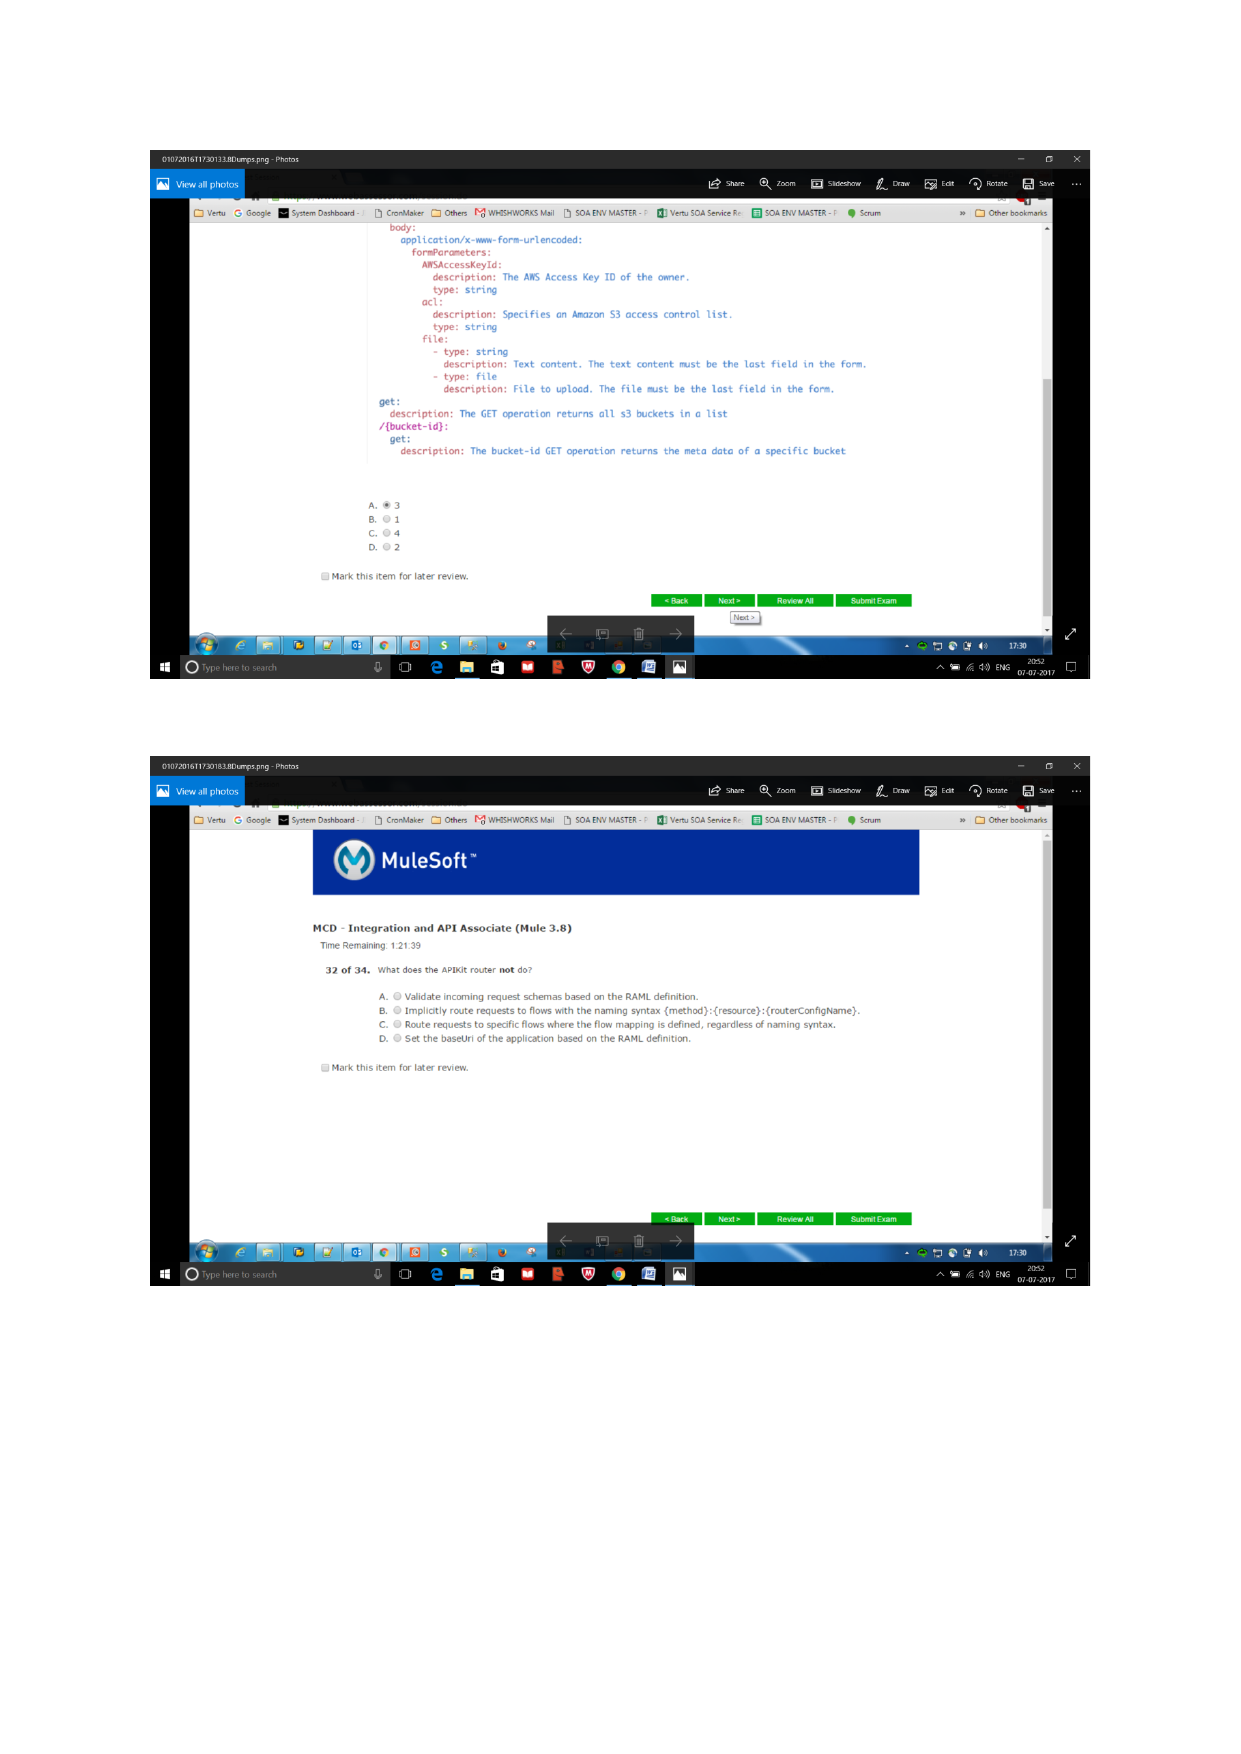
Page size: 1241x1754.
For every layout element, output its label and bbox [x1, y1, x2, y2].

picture [150, 150, 1091, 679]
picture [150, 756, 1091, 1286]
